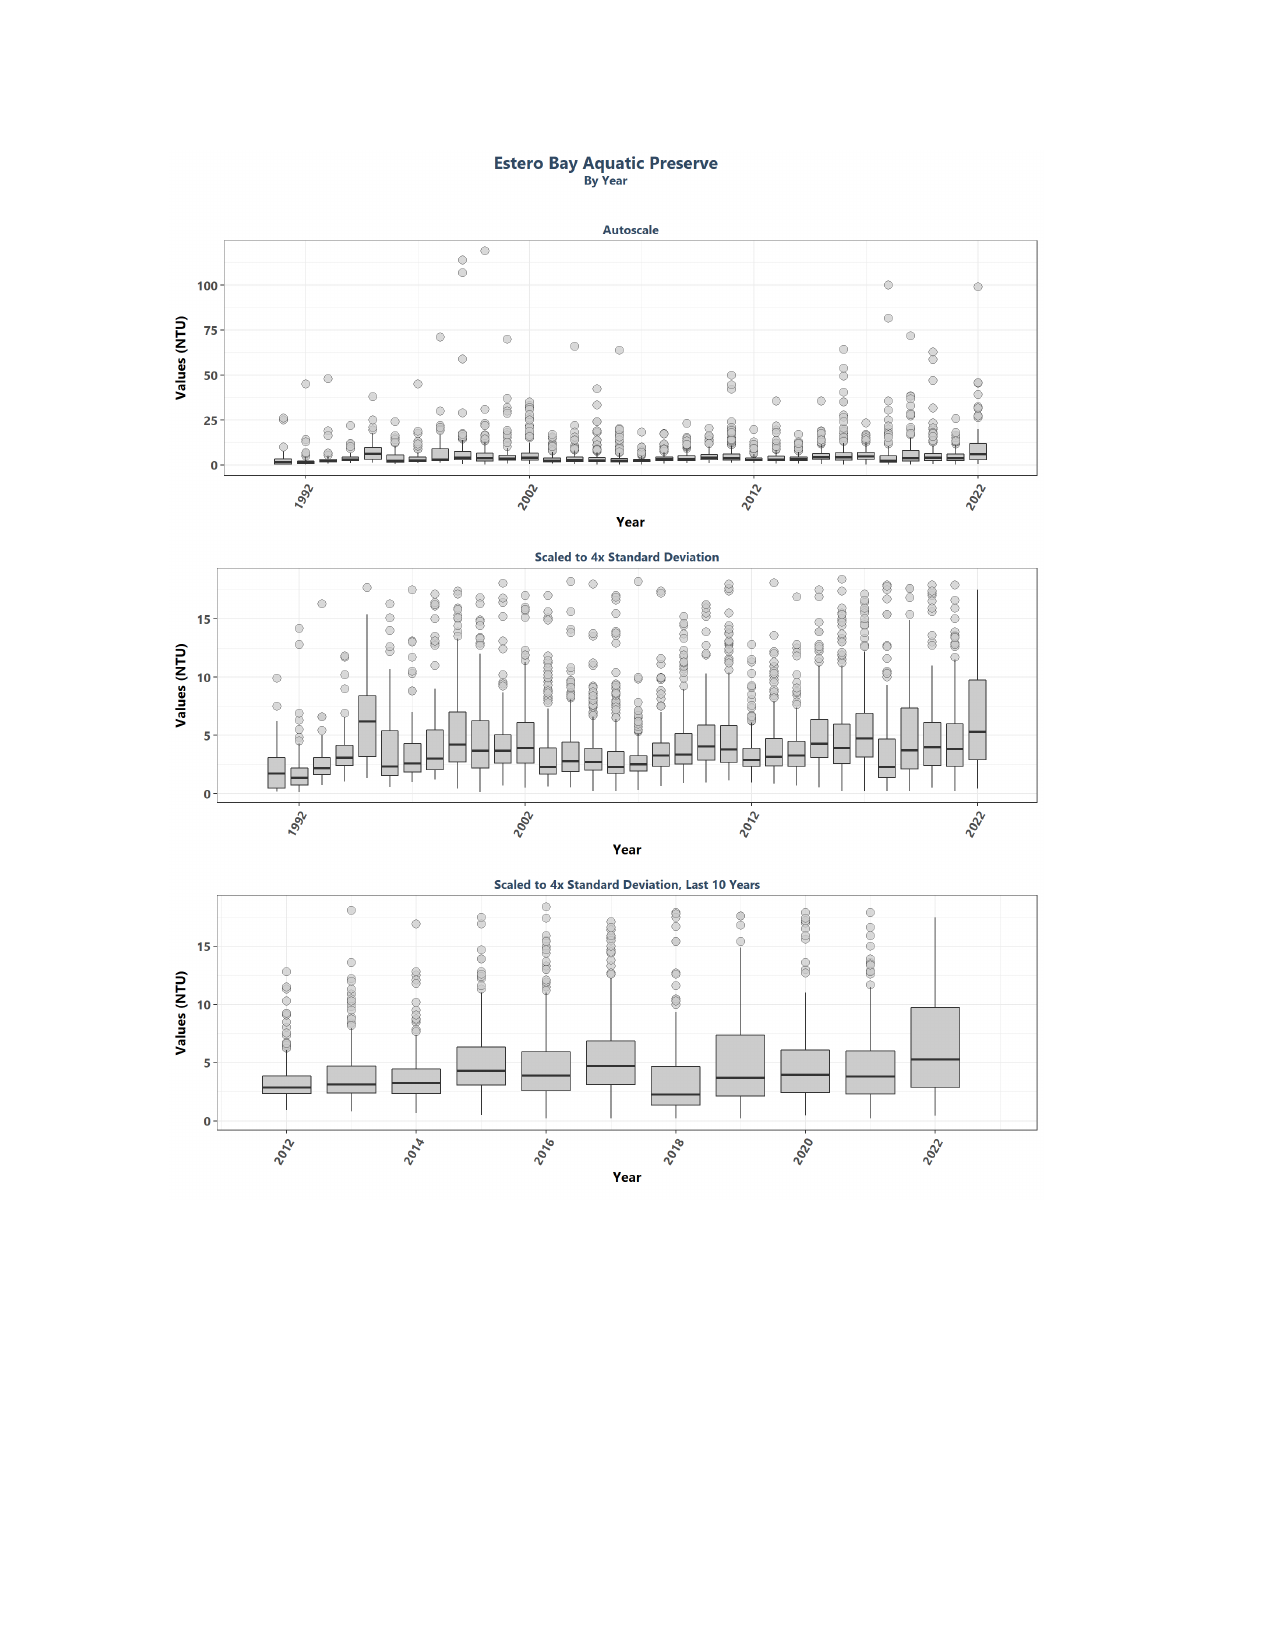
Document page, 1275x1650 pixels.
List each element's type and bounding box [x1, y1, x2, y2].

picture [168, 150, 1044, 1200]
